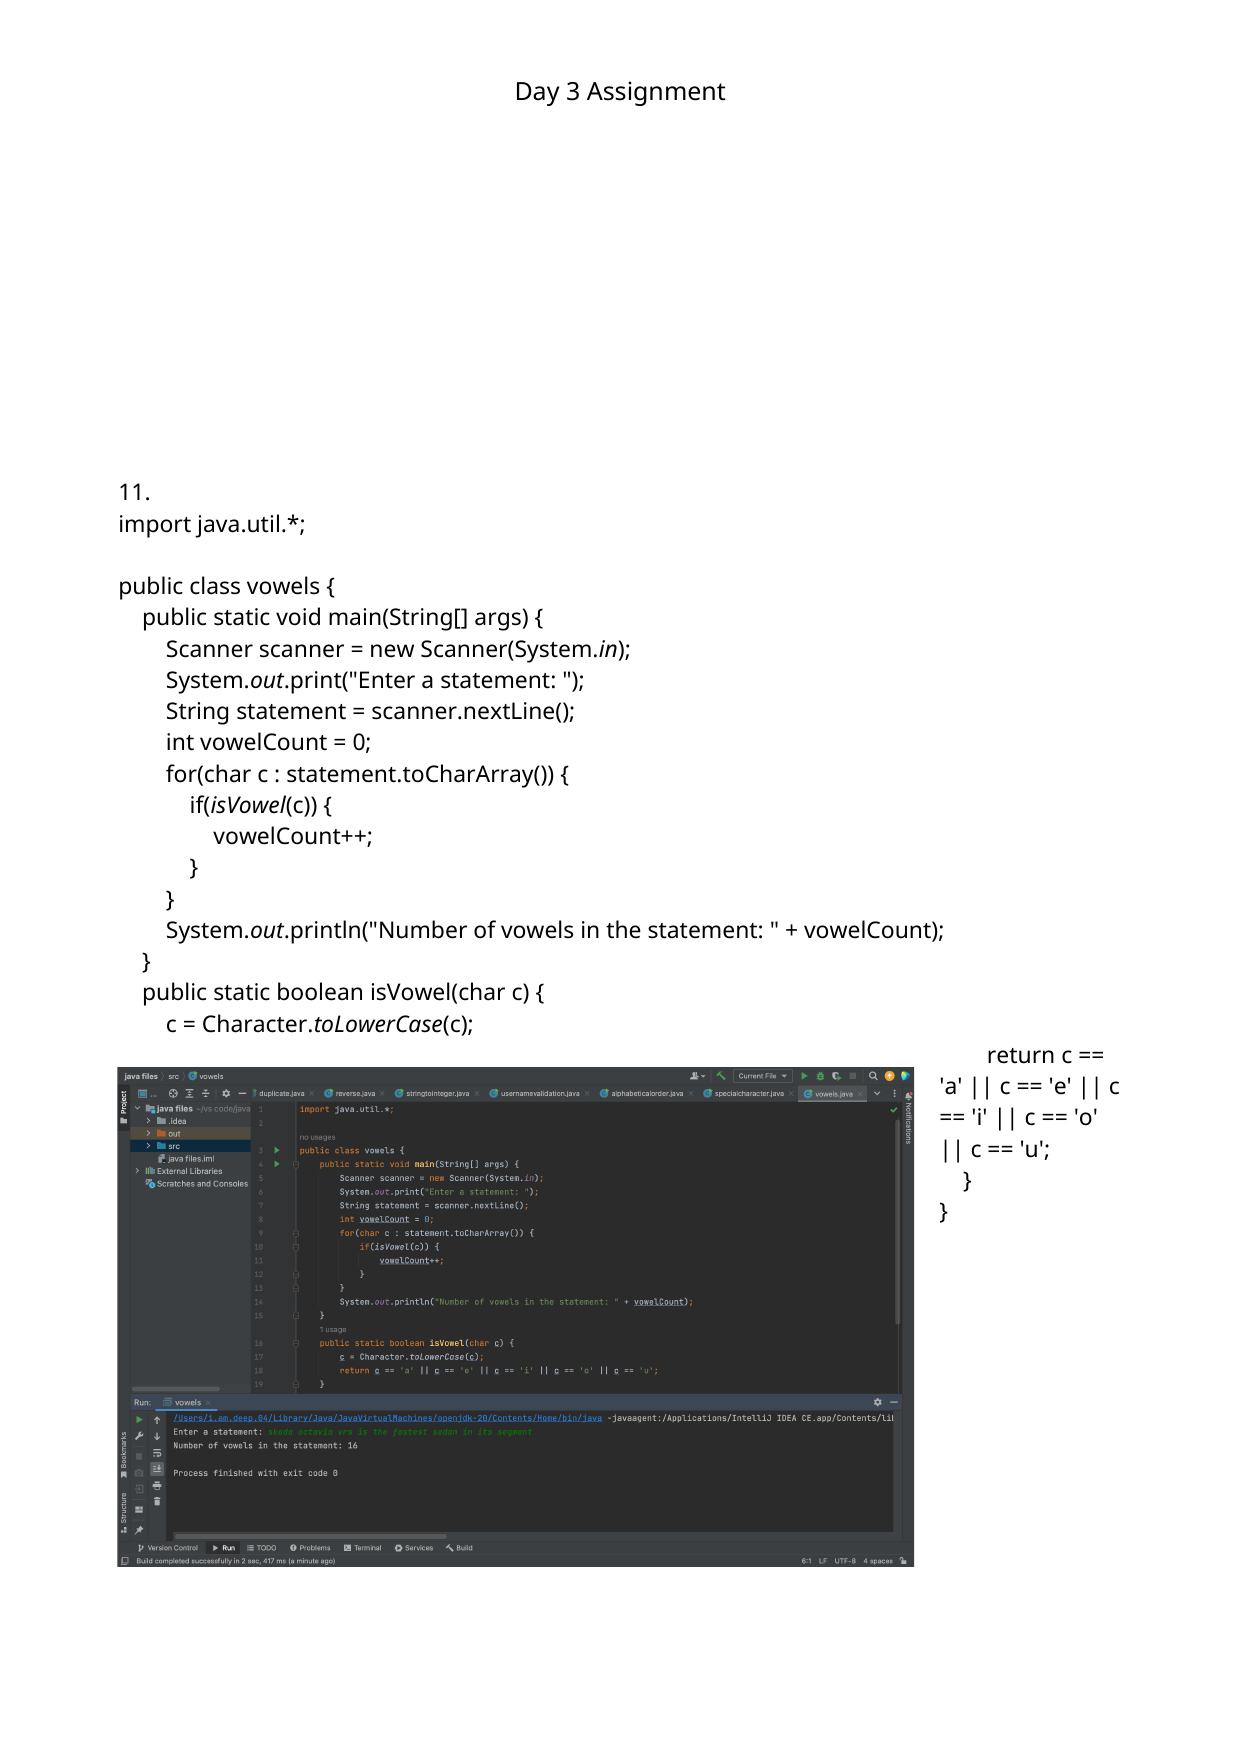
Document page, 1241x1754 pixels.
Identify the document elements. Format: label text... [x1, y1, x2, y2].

text System.out.println("Number of vowels in the statement: " + vowelCount); [118, 914, 1122, 945]
text c = Character.toLowerCase(c); [118, 1007, 1122, 1039]
text public class vowels { [118, 570, 1122, 601]
text int vowelCount = 0; [118, 726, 1122, 757]
text } [915, 1164, 1122, 1195]
picture [117, 1067, 915, 1567]
text } [118, 851, 1122, 882]
text 11. [118, 476, 1122, 507]
text String statement = scanner.nextLine(); [118, 695, 1122, 726]
text System.out.print("Enter a statement: "); [118, 664, 1122, 695]
text } [118, 882, 1122, 914]
text if(isVowel(c)) { [118, 789, 1122, 820]
text public static boolean isVowel(char c) { [118, 976, 1122, 1007]
text Scanner scanner = new Scanner(System.in); [118, 632, 1122, 664]
text vowelCount++; [118, 820, 1122, 851]
text } [118, 945, 1122, 976]
text for(char c : statement.toCharArray()) { [118, 757, 1122, 789]
text } [915, 1195, 1122, 1226]
text return c == 'a' || c == 'e' || c == 'i' || c == 'o' || c == 'u'; [118, 1039, 1122, 1164]
text import java.util.*; [118, 507, 1122, 539]
text public static void main(String[] args) { [118, 601, 1122, 632]
